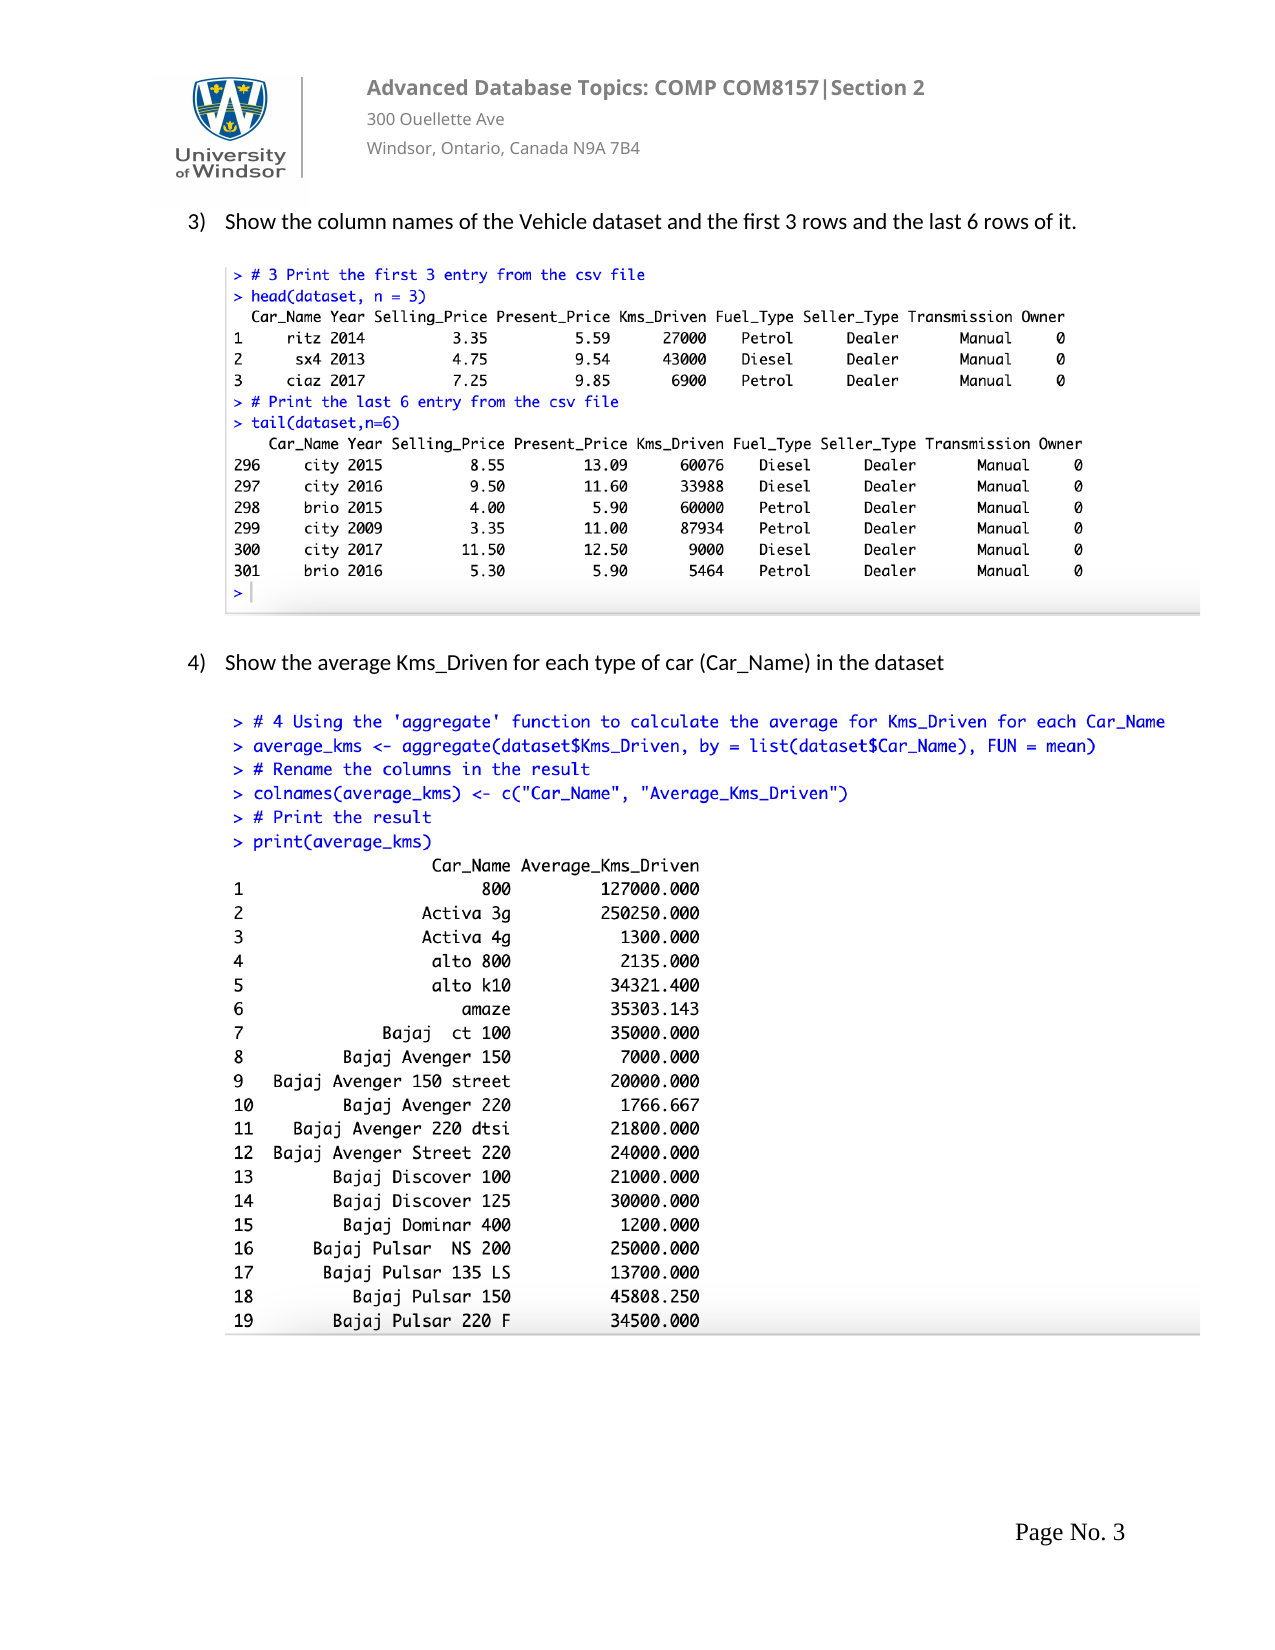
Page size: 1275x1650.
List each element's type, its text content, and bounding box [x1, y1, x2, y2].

list Show the average Kms_Driven for each type of car (Car_Name) in the dataset [187, 648, 1125, 676]
picture [225, 267, 1200, 616]
list Show the column names of the Vehicle dataset and the first 3 rows and the last 6 rows of it. [187, 207, 1125, 235]
picture [225, 708, 1200, 1336]
picture [150, 75, 309, 208]
